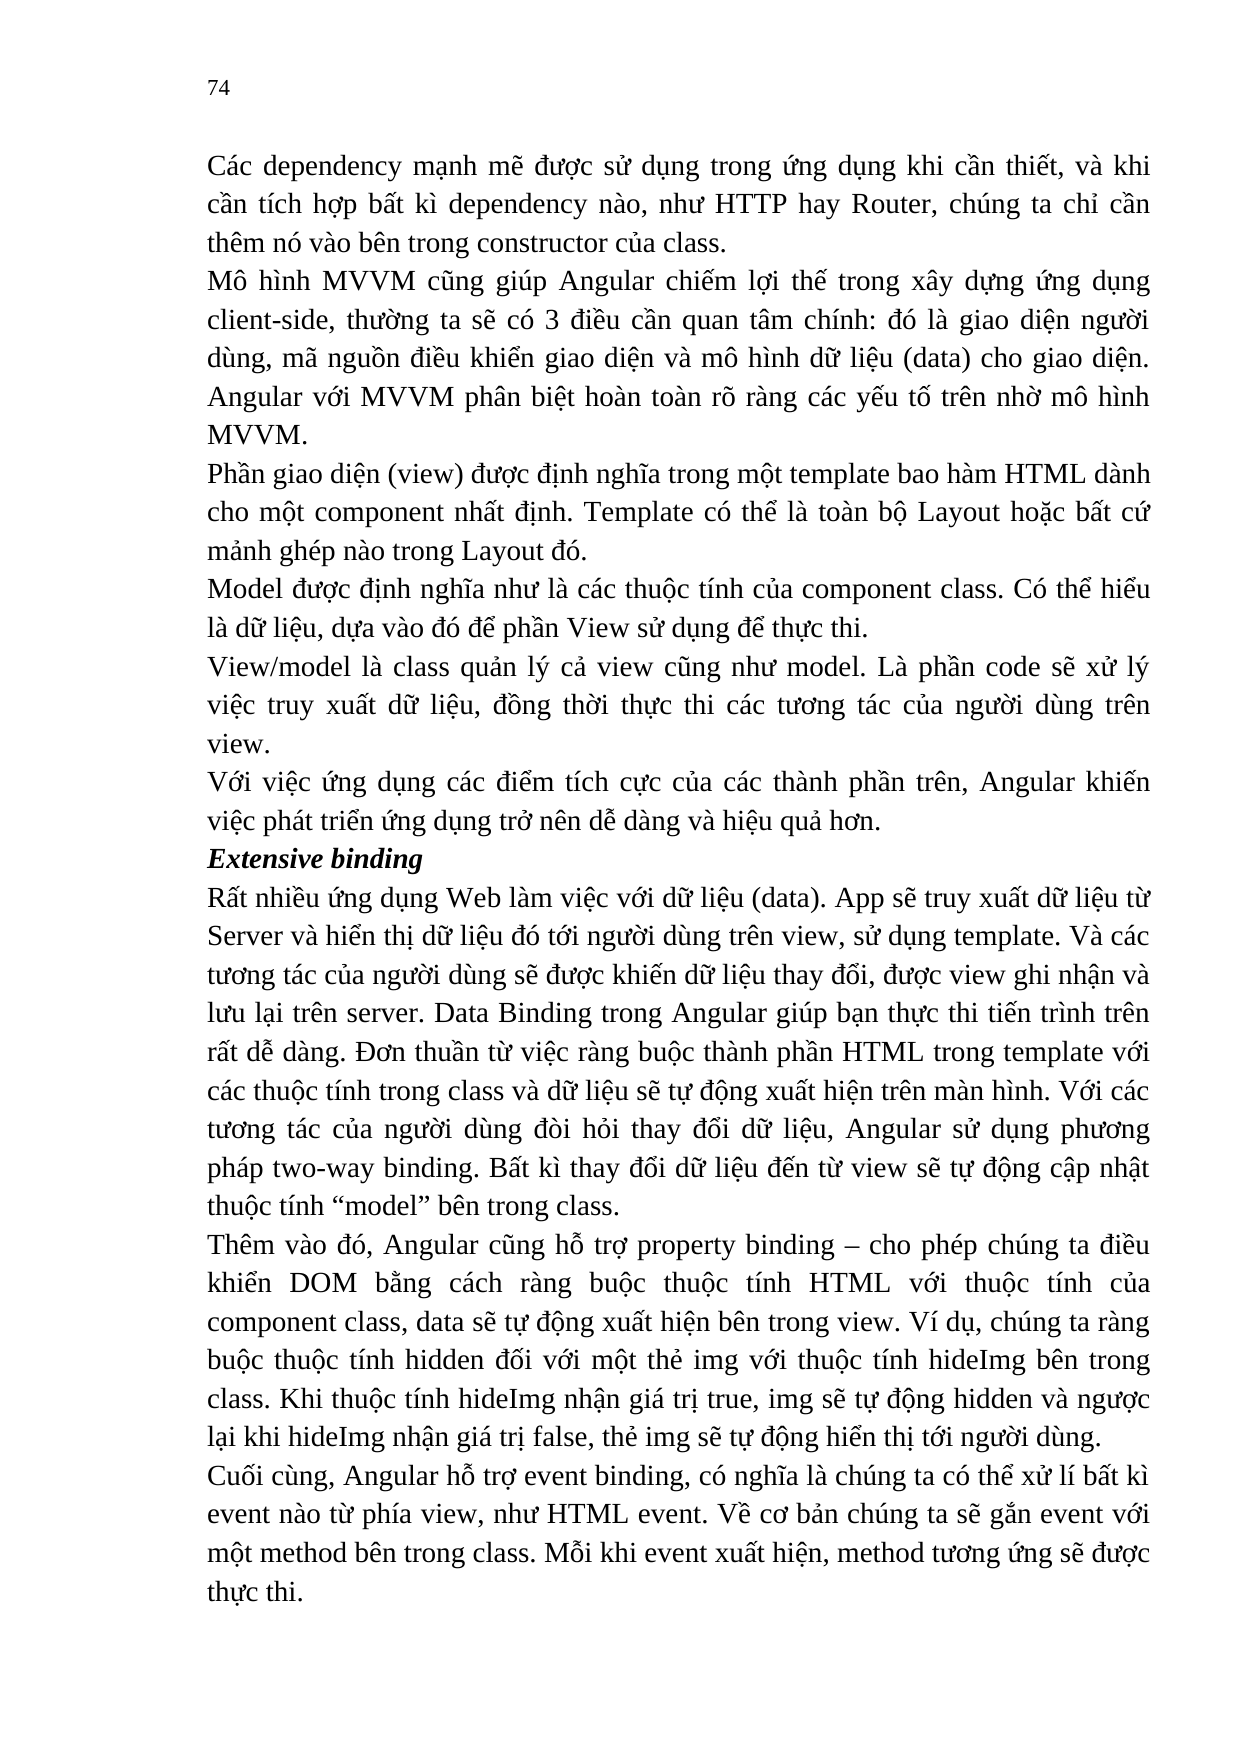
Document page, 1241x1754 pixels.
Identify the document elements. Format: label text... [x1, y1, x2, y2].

text Cuối cùng, Angular hỗ trợ event binding, có nghĩa là chúng ta có thể xử lí bất kì event nào từ phía view, như HTML event. Về cơ bản chúng ta sẽ gắn event với một method bên trong class. Mỗi khi event xuất hiện, method tương ứng sẽ được thực thi. [207, 1458, 1152, 1607]
text Model được định nghĩa như là các thuộc tính của component class. Có thể hiểu là dữ liệu, dựa vào đó để phần View sử dụng để thực thi. [207, 572, 1152, 644]
text Rất nhiều ứng dụng Web làm việc với dữ liệu (data). App sẽ truy xuất dữ liệu từ Server và hiển thị dữ liệu đó tới người dùng trên view, sử dụng template. Và các tương tác của người dùng sẽ được khiến dữ liệu thay đổi, được view ghi nhận và lưu lại trên server. Data Binding trong Angular giúp bạn thực thi tiến trình trên rất dễ dàng. Đơn thuần từ việc ràng buộc thành phần HTML trong template với các thuộc tính trong class và dữ liệu sẽ tự động xuất hiện trên màn hình. Với các tương tác của người dùng đòi hỏi thay đổi dữ liệu, Angular sử dụng phương pháp two-way binding. Bất kì thay đổi dữ liệu đến từ view sẽ tự động cập nhật thuộc tính “model” bên trong class. [207, 880, 1152, 1222]
text View/model là class quản lý cả view cũng như model. Là phần code sẽ xử lý việc truy xuất dữ liệu, đồng thời thực thi các tương tác của người dùng trên view. [207, 649, 1152, 759]
text Mô hình MVVM cũng giúp Angular chiếm lợi thế trong xây dựng ứng dụng client-side, thường ta sẽ có 3 điều cần quan tâm chính: đó là giao diện người dùng, mã nguồn điều khiển giao diện và mô hình dữ liệu (data) cho giao diện. Angular với MVVM phân biệt hoàn toàn rõ ràng các yếu tố trên nhờ mô hình MVVM. [207, 263, 1152, 451]
text Extensive binding [207, 841, 1152, 875]
text Thêm vào đó, Angular cũng hỗ trợ property binding – cho phép chúng ta điều khiển DOM bằng cách ràng buộc thuộc tính HTML với thuộc tính của component class, data sẽ tự động xuất hiện bên trong view. Ví dụ, chúng ta ràng buộc thuộc tính hidden đối với một thẻ img với thuộc tính hideImg bên trong class. Khi thuộc tính hideImg nhận giá trị true, img sẽ tự động hidden và ngược lại khi hideImg nhận giá trị false, thẻ img sẽ tự động hiển thị tới người dùng. [207, 1227, 1152, 1453]
text Với việc ứng dụng các điểm tích cực của các thành phần trên, Angular khiến việc phát triển ứng dụng trở nên dễ dàng và hiệu quả hơn. [207, 764, 1152, 836]
text Các dependency mạnh mẽ được sử dụng trong ứng dụng khi cần thiết, và khi cần tích hợp bất kì dependency nào, như HTTP hay Router, chúng ta chỉ cần thêm nó vào bên trong constructor của class. [207, 148, 1152, 258]
text Phần giao diện (view) được định nghĩa trong một template bao hàm HTML dành cho một component nhất định. Template có thể là toàn bộ Layout hoặc bất cứ mảnh ghép nào trong Layout đó. [207, 456, 1152, 567]
